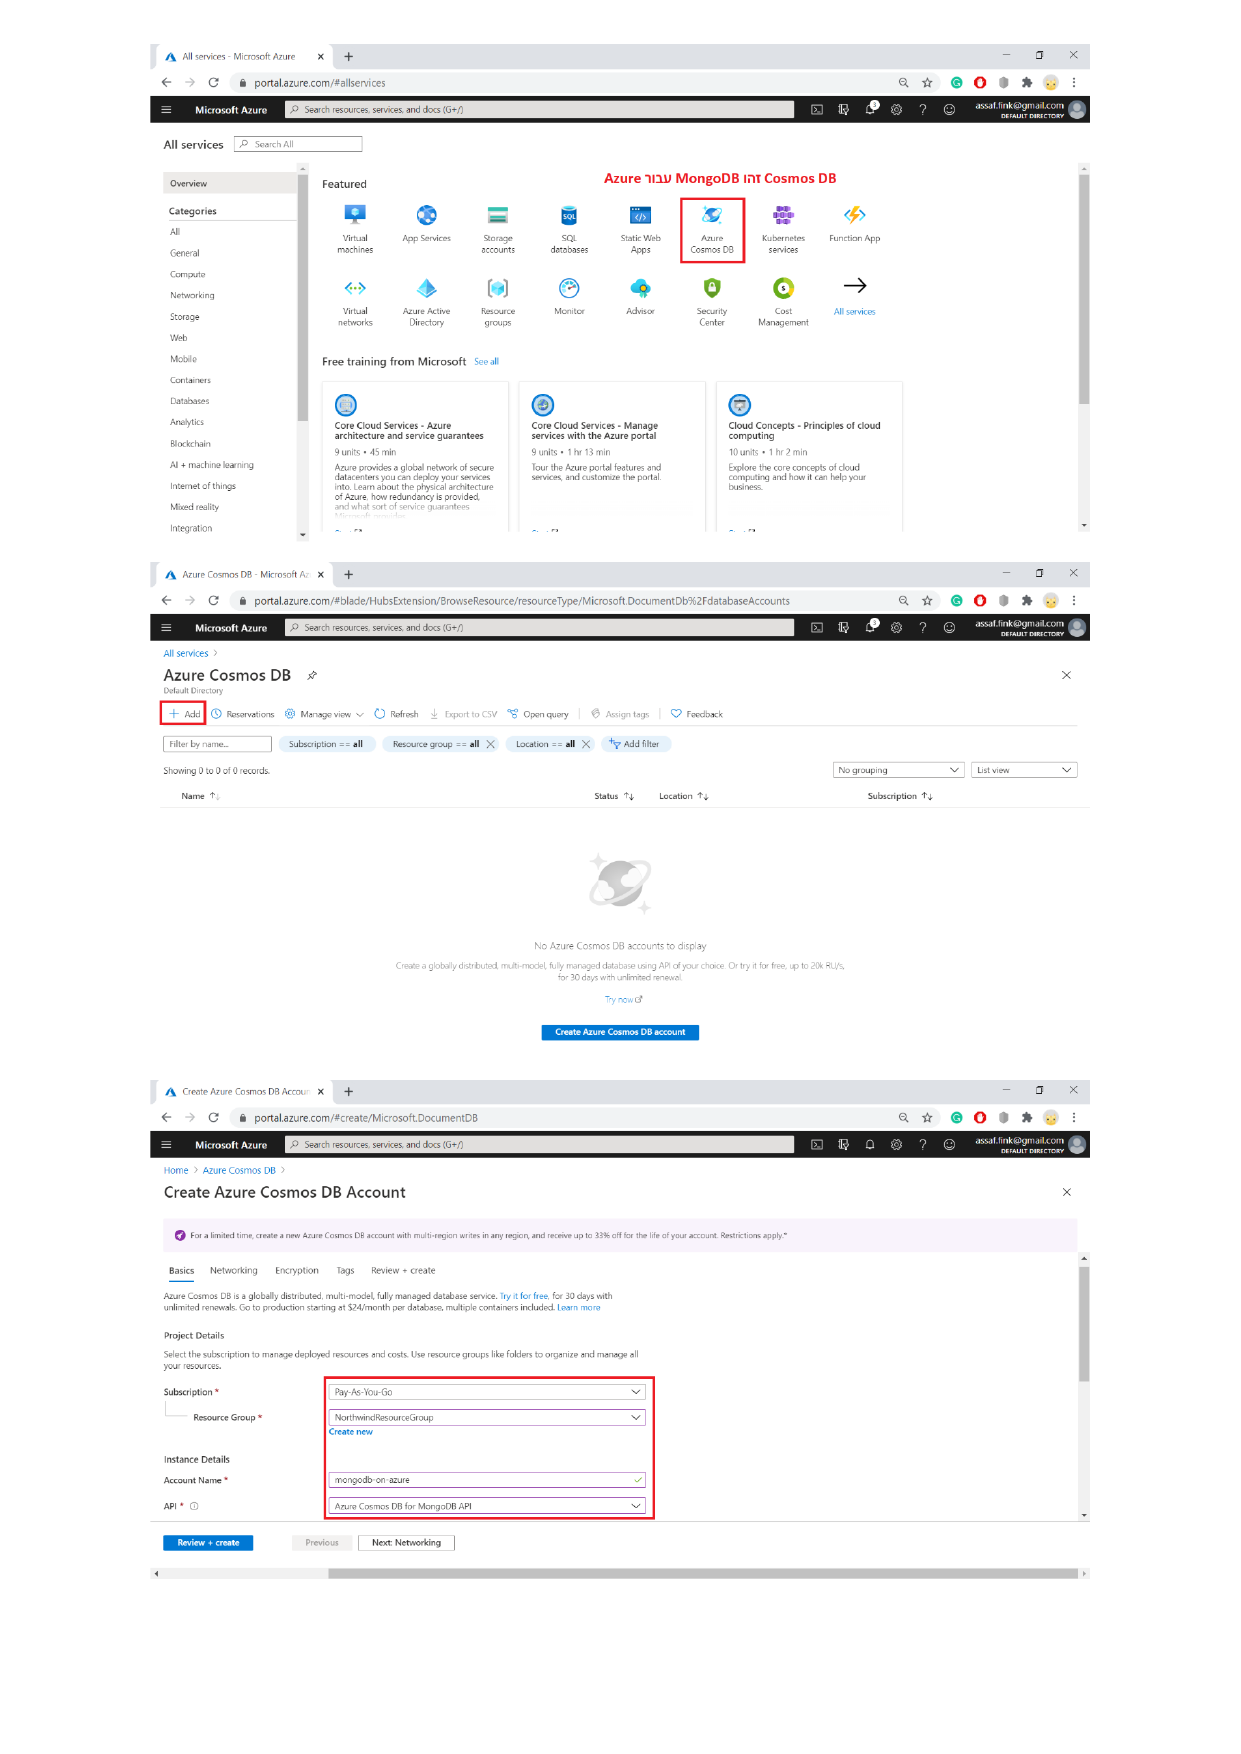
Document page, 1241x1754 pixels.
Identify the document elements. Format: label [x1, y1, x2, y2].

picture [150, 1080, 1090, 1579]
picture [150, 44, 1090, 544]
picture [150, 562, 1090, 1062]
